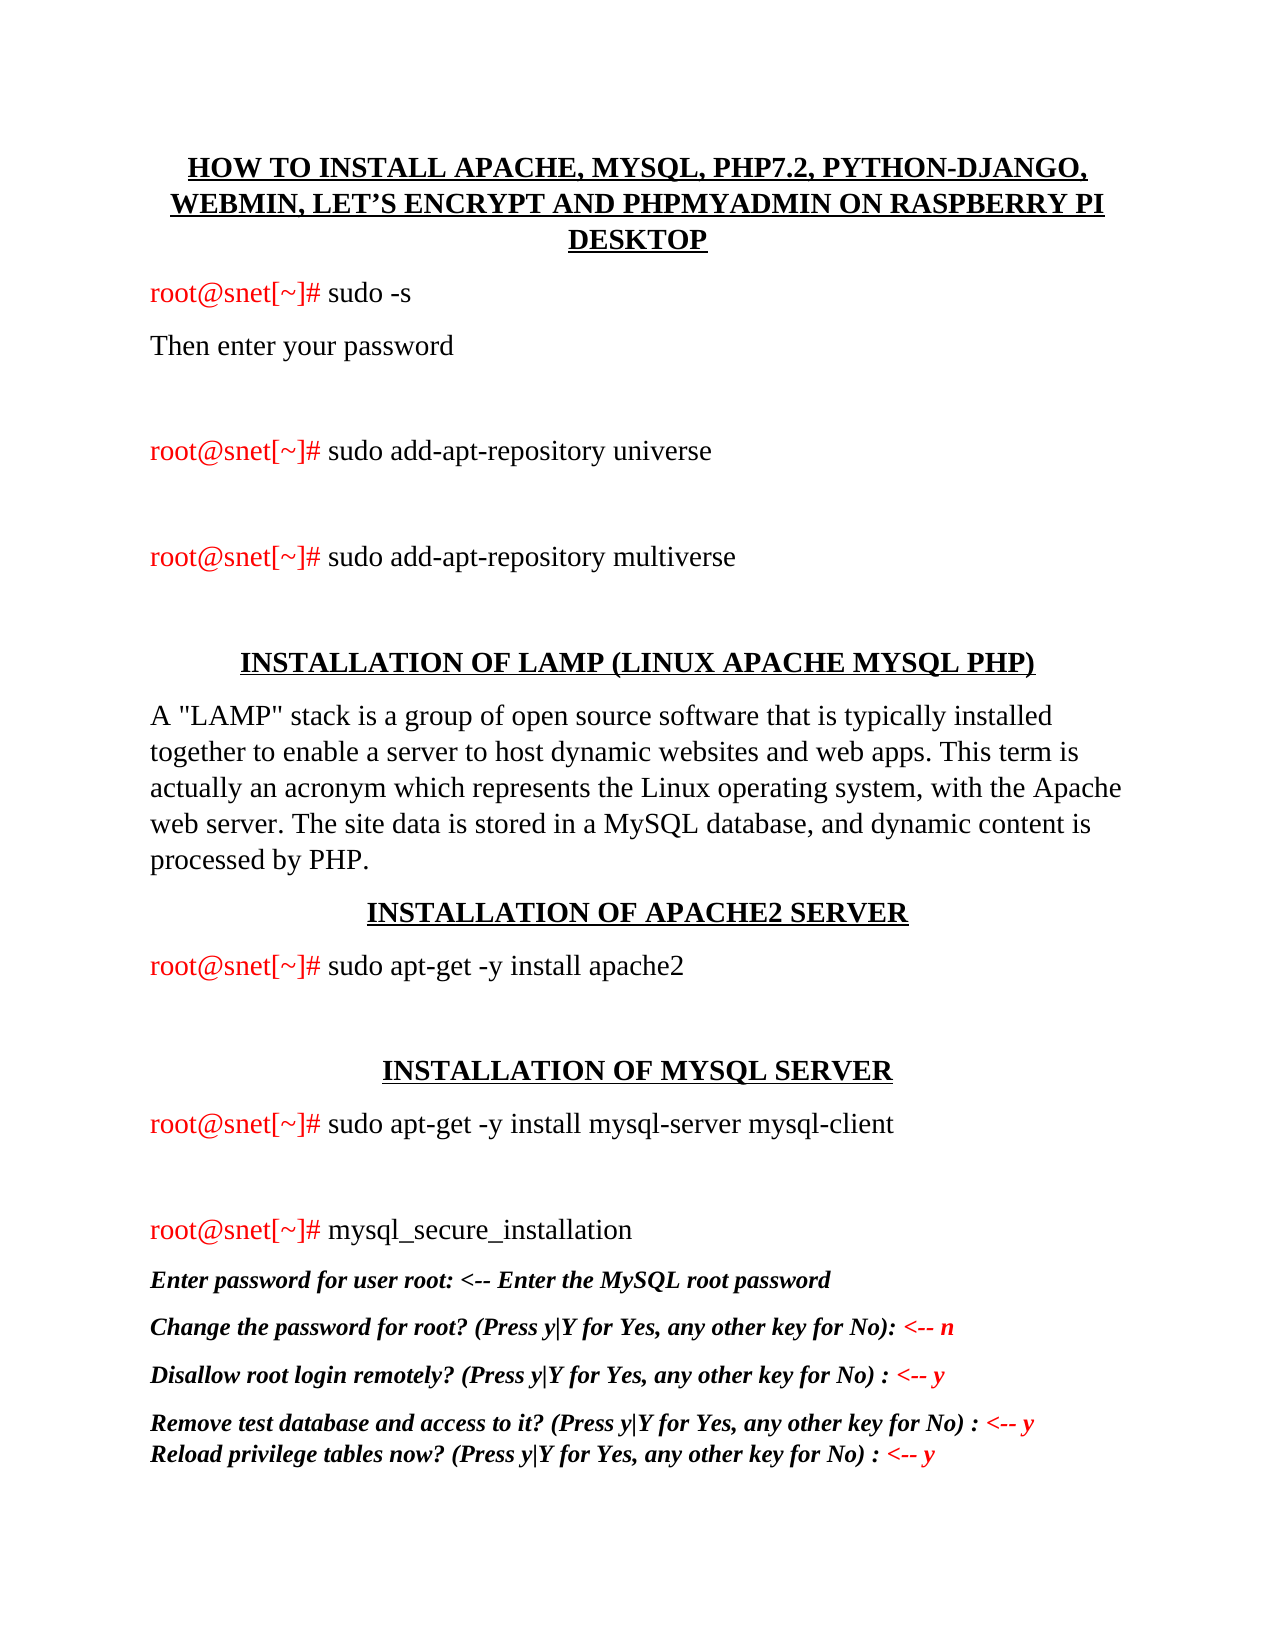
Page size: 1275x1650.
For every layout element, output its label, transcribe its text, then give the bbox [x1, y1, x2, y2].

text A "LAMP" stack is a group of open source software that is typically installed together to enable a server to host dynamic websites and web apps. This term is actually an acronym which represents the Linux operating system, with the Apache web server. The site data is stored in a MySQL database, and dynamic content is processed by PHP. [150, 698, 1125, 876]
text HOW TO INSTALL APACHE, MYSQL, PHP7.2, PYTHON-DJANGO, WEBMIN, LET’S ENCRYPT AND PHPMYADMIN ON RASPBERRY PI DESKTOP [150, 150, 1125, 256]
text INSTALLATION OF MYSQL SERVER [150, 1053, 1125, 1087]
text INSTALLATION OF LAMP (LINUX APACHE MYSQL PHP) [150, 645, 1125, 678]
text root@snet[~]# sudo -s [150, 275, 1125, 309]
text Enter password for user root: <-- Enter the MySQL root password [150, 1265, 1125, 1293]
text INSTALLATION OF APACHE2 SERVER [150, 895, 1125, 928]
text Disallow root login remotely? (Press y|Y for Yes, any other key for No) : <-- y [150, 1360, 1125, 1389]
text root@snet[~]# sudo apt-get -y install mysql-server mysql-client [150, 1106, 1125, 1140]
text Then enter your password [150, 328, 1125, 361]
text root@snet[~]# mysql_secure_installation [150, 1212, 1125, 1245]
text root@snet[~]# sudo add-apt-repository multiverse [150, 539, 1125, 573]
text root@snet[~]# sudo apt-get -y install apache2 [150, 948, 1125, 981]
text root@snet[~]# sudo add-apt-repository universe [150, 433, 1125, 467]
text Remove test database and access to it? (Press y|Y for Yes, any other key for No) : <-- y Reload privilege tables now? (Press y|Y for Yes, any other key for No) : <-- y [150, 1408, 1125, 1468]
text Change the password for root? (Press y|Y for Yes, any other key for No): <-- n [150, 1312, 1125, 1341]
